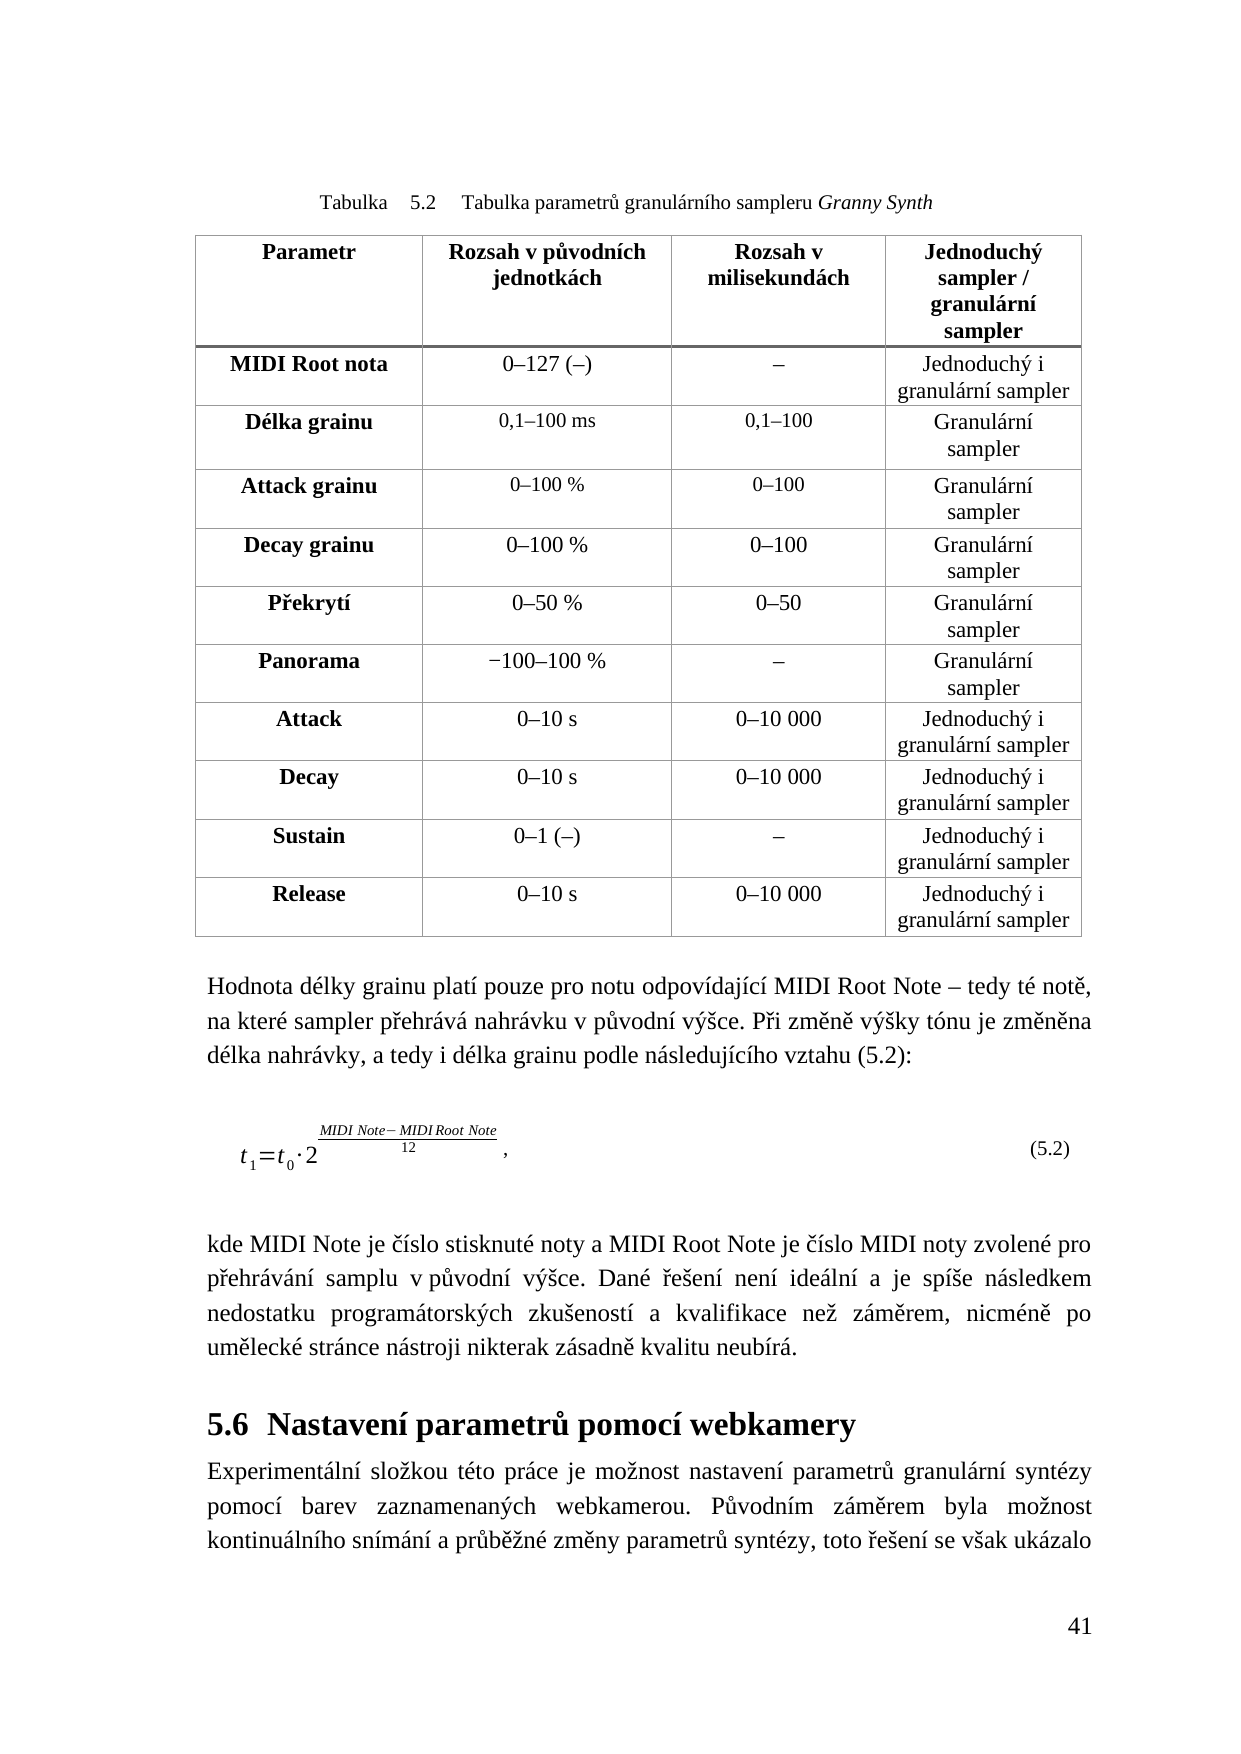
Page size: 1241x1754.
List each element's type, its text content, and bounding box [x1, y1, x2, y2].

table_cell MIDI Root nota [196, 348, 422, 405]
table_header Tabulka [207, 177, 399, 234]
text kde MIDI Note je číslo stisknuté noty a MIDI Root Note je číslo MIDI noty zvolené pro přehrávání samplu v původní výšce. Dané řešení není ideální a je spíše následkem nedostatku programátorských zkušeností a kvalifikace než záměrem, nicméně po umělecké stránce nástroji nikterak zásadně kvalitu neubírá. [207, 1229, 1092, 1361]
table_cell Panorama [196, 645, 422, 702]
table_cell Jednoduchý i granulární sampler [886, 348, 1081, 405]
table_header Parametr [196, 236, 422, 345]
table_cell 0–50 % [423, 587, 671, 644]
table_header Jednoduchý sampler / granulární sampler [886, 236, 1081, 345]
table_cell Granulární sampler [886, 645, 1081, 702]
table_cell 0–10 s [423, 878, 671, 936]
table_cell Granulární sampler [886, 406, 1081, 469]
table_cell Jednoduchý i granulární sampler [886, 820, 1081, 877]
table_cell Sustain [196, 820, 422, 877]
table_cell Jednoduchý i granulární sampler [886, 703, 1081, 760]
table_cell 0–10 000 [672, 761, 885, 819]
table_cell Decay [196, 761, 422, 819]
table_cell Attack [196, 703, 422, 760]
table_cell Jednoduchý i granulární sampler [886, 878, 1081, 936]
table_header , [196, 1109, 904, 1194]
table_cell 0–10 000 [672, 703, 885, 760]
table_cell Délka grainu [196, 406, 422, 469]
table_cell 0–127 (–) [423, 348, 671, 405]
table_cell Attack grainu [196, 470, 422, 528]
table_cell −100–100 % [423, 645, 671, 702]
table_cell – [672, 645, 885, 702]
table_cell Release [196, 878, 422, 936]
table_cell 0–100 [672, 529, 885, 586]
table_cell – [672, 348, 885, 405]
table_header Rozsah v milisekundách [672, 236, 885, 345]
table_cell Granulární sampler [886, 470, 1081, 528]
table_cell 0,1–100 ms [423, 406, 671, 469]
table_cell 0,1–100 [672, 406, 885, 469]
table_cell 0–50 [672, 587, 885, 644]
table_cell 0–100 % [423, 470, 671, 528]
table_cell Granulární sampler [886, 529, 1081, 586]
subtitle Nastavení parametrů pomocí webkamery [207, 1404, 1092, 1443]
table_cell Granulární sampler [886, 587, 1081, 644]
table_header Rozsah v původních jednotkách [423, 236, 671, 345]
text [207, 1456, 1092, 1554]
table_cell 0–1 (–) [423, 820, 671, 877]
table_cell Decay grainu [196, 529, 422, 586]
table_cell – [672, 820, 885, 877]
table_cell 0–10 000 [672, 878, 885, 936]
table_cell 0–100 [672, 470, 885, 528]
table_cell Jednoduchý i granulární sampler [886, 761, 1081, 819]
table_cell 0–10 s [423, 761, 671, 819]
table_cell 0–10 s [423, 703, 671, 760]
table_cell 0–100 % [423, 529, 671, 586]
table_cell Překrytí [196, 587, 422, 644]
